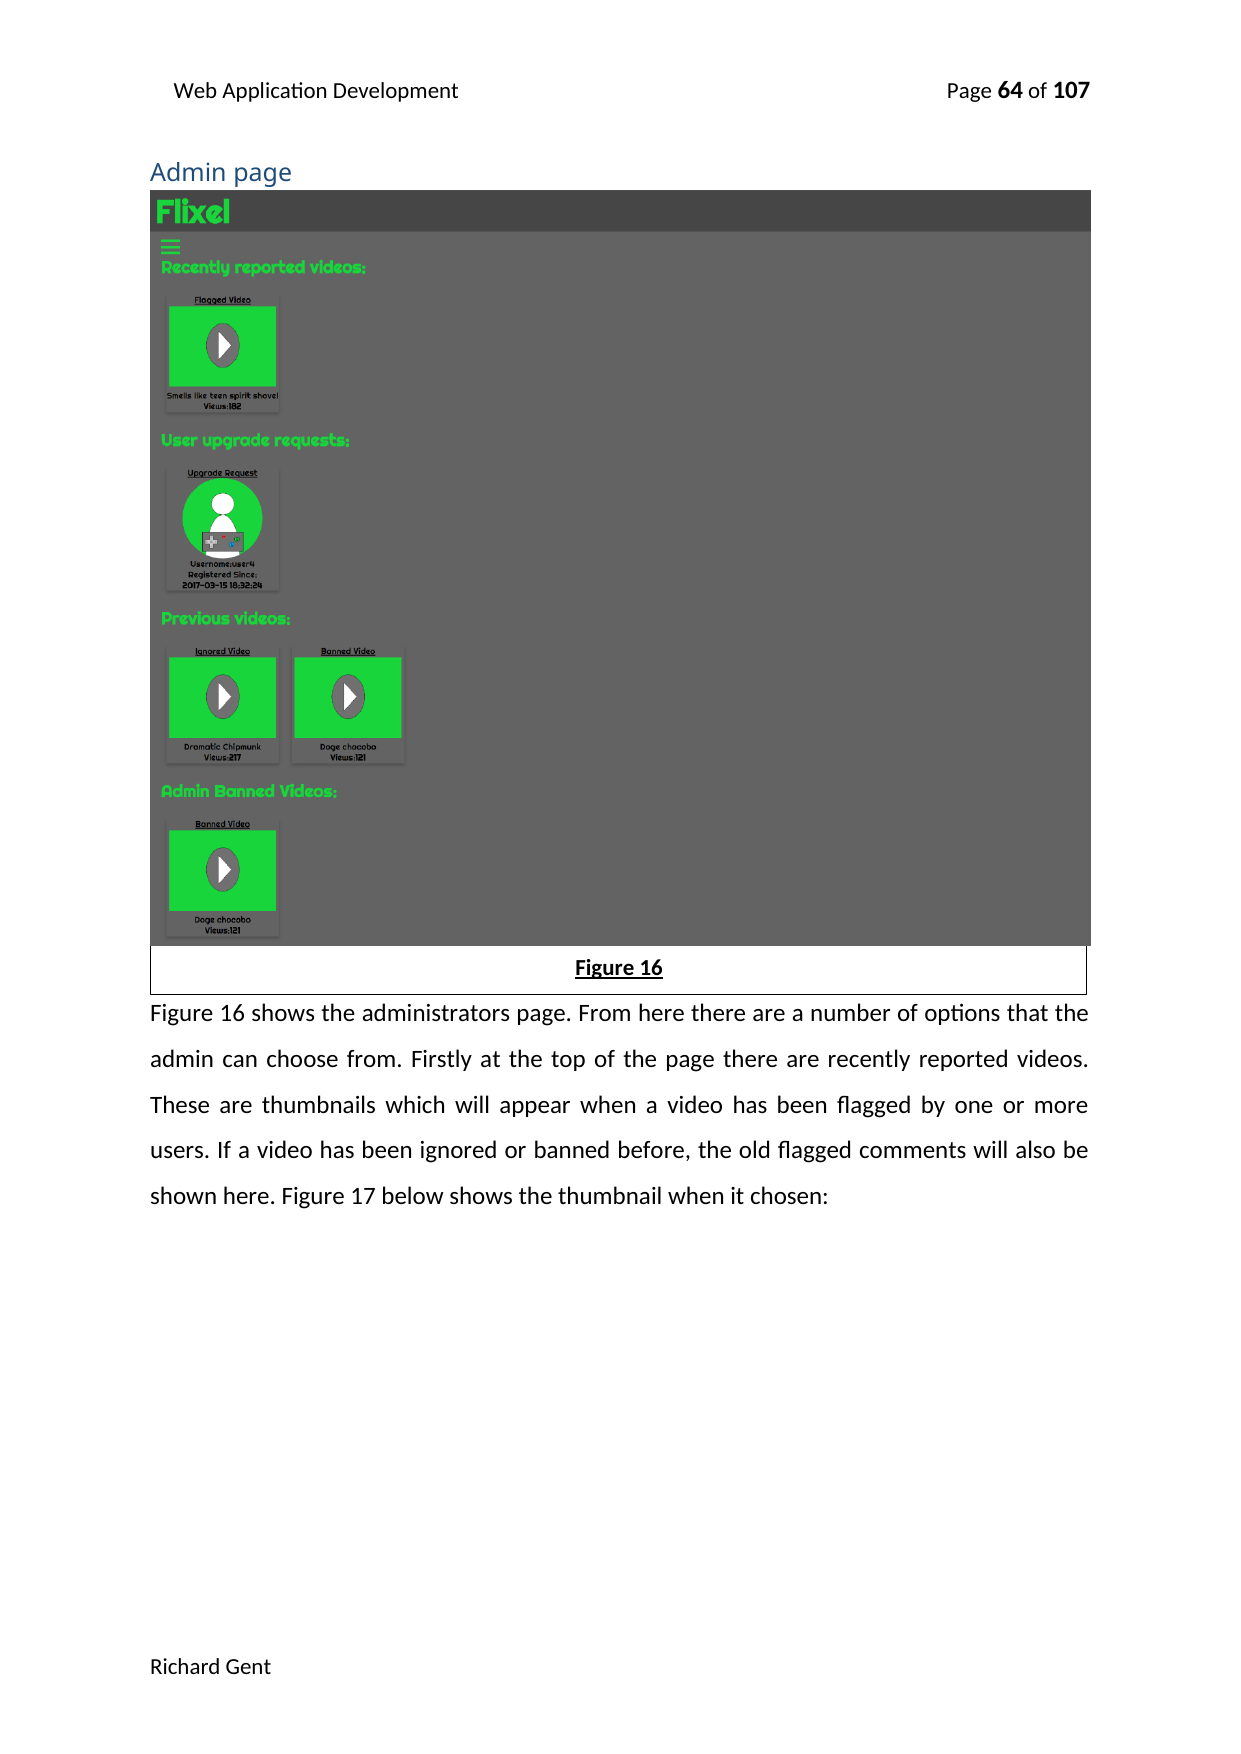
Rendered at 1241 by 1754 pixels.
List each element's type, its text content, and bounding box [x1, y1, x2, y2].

picture [150, 190, 1091, 946]
text Figure 16 shows the administrators page. From here there are a number of options that the admin can choose from. Firstly at the top of the page there are recently reported videos. These are thumbnails which will appear when a video has been flagged by one or more users. If a video has been ignored or banned before, the old flagged comments will also be shown here. Figure 17 below shows the thumbnail when it chosen: [150, 997, 1090, 1211]
subtitle Admin page [150, 154, 1090, 188]
